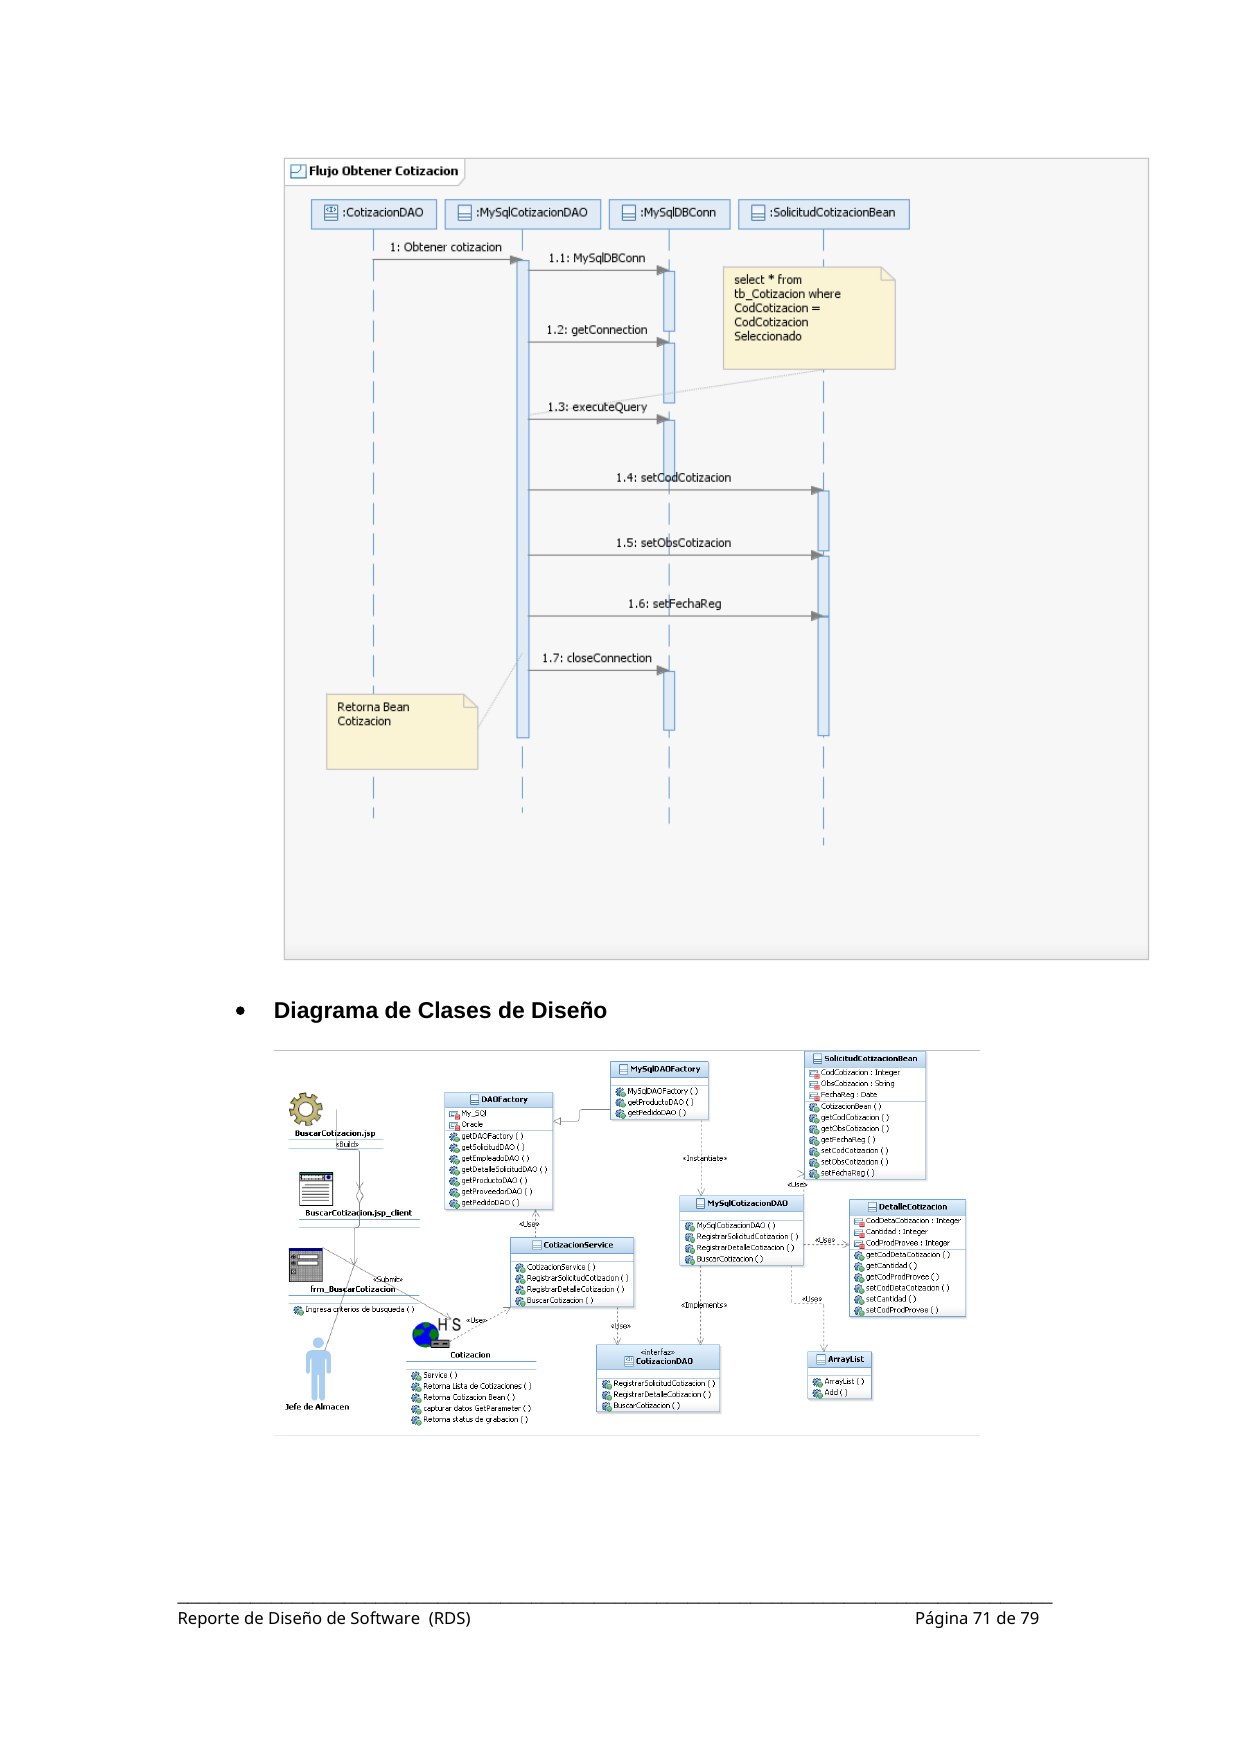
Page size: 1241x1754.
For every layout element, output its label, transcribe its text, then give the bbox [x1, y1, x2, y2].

list Diagrama de Clases de Diseño [236, 997, 1063, 1023]
picture [273, 1050, 980, 1436]
